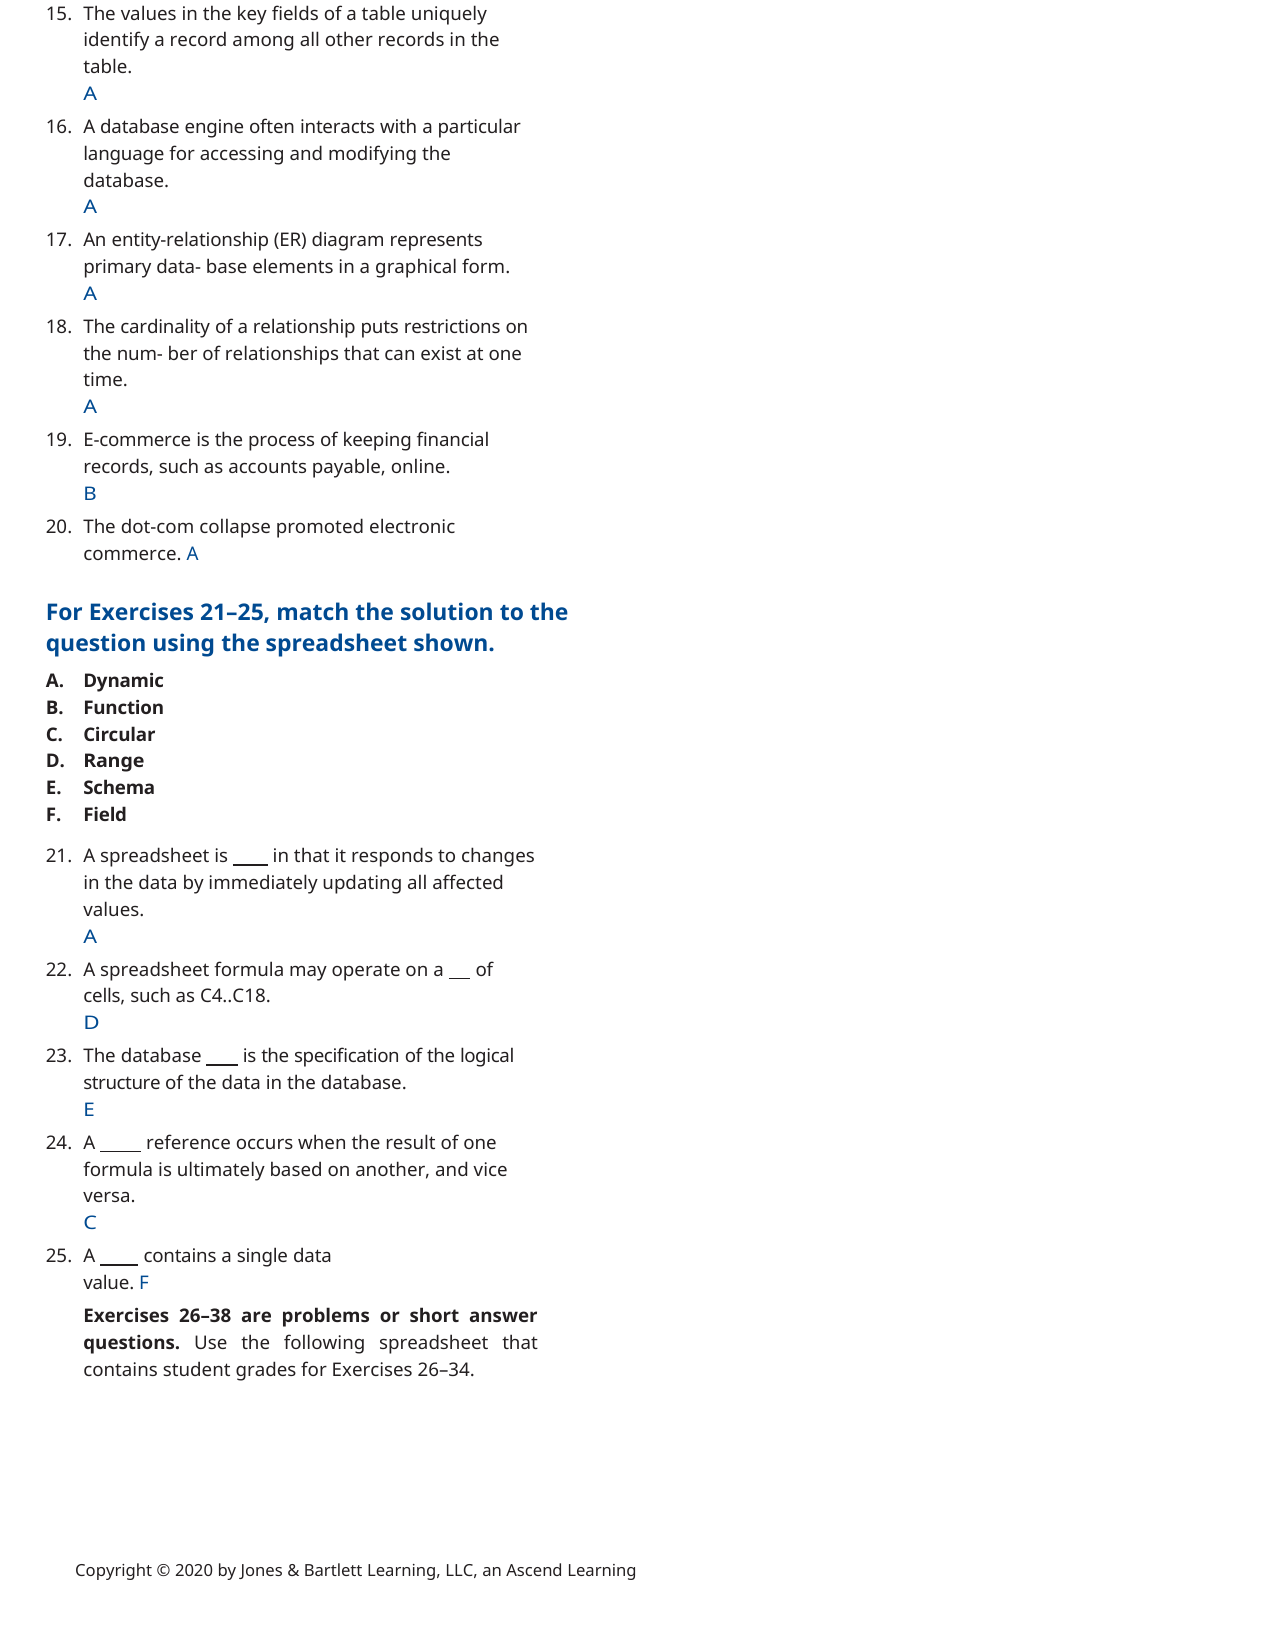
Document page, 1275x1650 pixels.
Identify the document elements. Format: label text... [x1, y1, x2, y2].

list A reference occurs when the result of one formula is ultimately based on another, and vice versa. [46, 1129, 538, 1208]
list Field [46, 801, 612, 826]
list Function [46, 694, 612, 720]
subtitle A [83, 923, 612, 948]
list A spreadsheet is in that it responds to changes in the data by immediately updating all affected values. [46, 842, 538, 922]
list The values in the key fields of a table uniquely identify a record among all other records in the table. [46, 0, 538, 79]
list Dynamic [46, 667, 612, 693]
subtitle A [83, 394, 612, 419]
list A database engine often interacts with a particular language for accessing and modifying the database. [46, 113, 538, 192]
subtitle E [83, 1096, 612, 1122]
subtitle A [83, 194, 612, 219]
list Range [46, 747, 612, 773]
list The cardinality of a relationship puts restrictions on the num- ber of relationships that can exist at one time. [46, 313, 538, 392]
subtitle B [83, 480, 612, 506]
text Exercises 26–38 are problems or short answer questions. Use the following spreadsheet that contains student grades for Exercises 26–34. [83, 1302, 538, 1381]
list A contains a single data value. F [46, 1242, 332, 1295]
subtitle D [83, 1009, 612, 1035]
subtitle For Exercises 21–25, match the solution to the question using the spreadsheet shown. [46, 595, 590, 658]
subtitle A [83, 280, 612, 306]
list The dot-com collapse promoted electronic commerce. A [46, 513, 492, 565]
list Schema [46, 774, 612, 800]
list An entity-relationship (ER) diagram represents primary data- base elements in a graphical form. [46, 227, 538, 279]
list Circular [46, 721, 612, 746]
list The database is the specification of the logical structure of the data in the database. [46, 1042, 538, 1095]
subtitle A [83, 80, 612, 106]
list A spreadsheet formula may operate on a of cells, such as C4..C18. [46, 956, 538, 1008]
subtitle C [83, 1209, 612, 1235]
list E-commerce is the process of keeping financial records, such as accounts payable, online. [46, 427, 538, 479]
